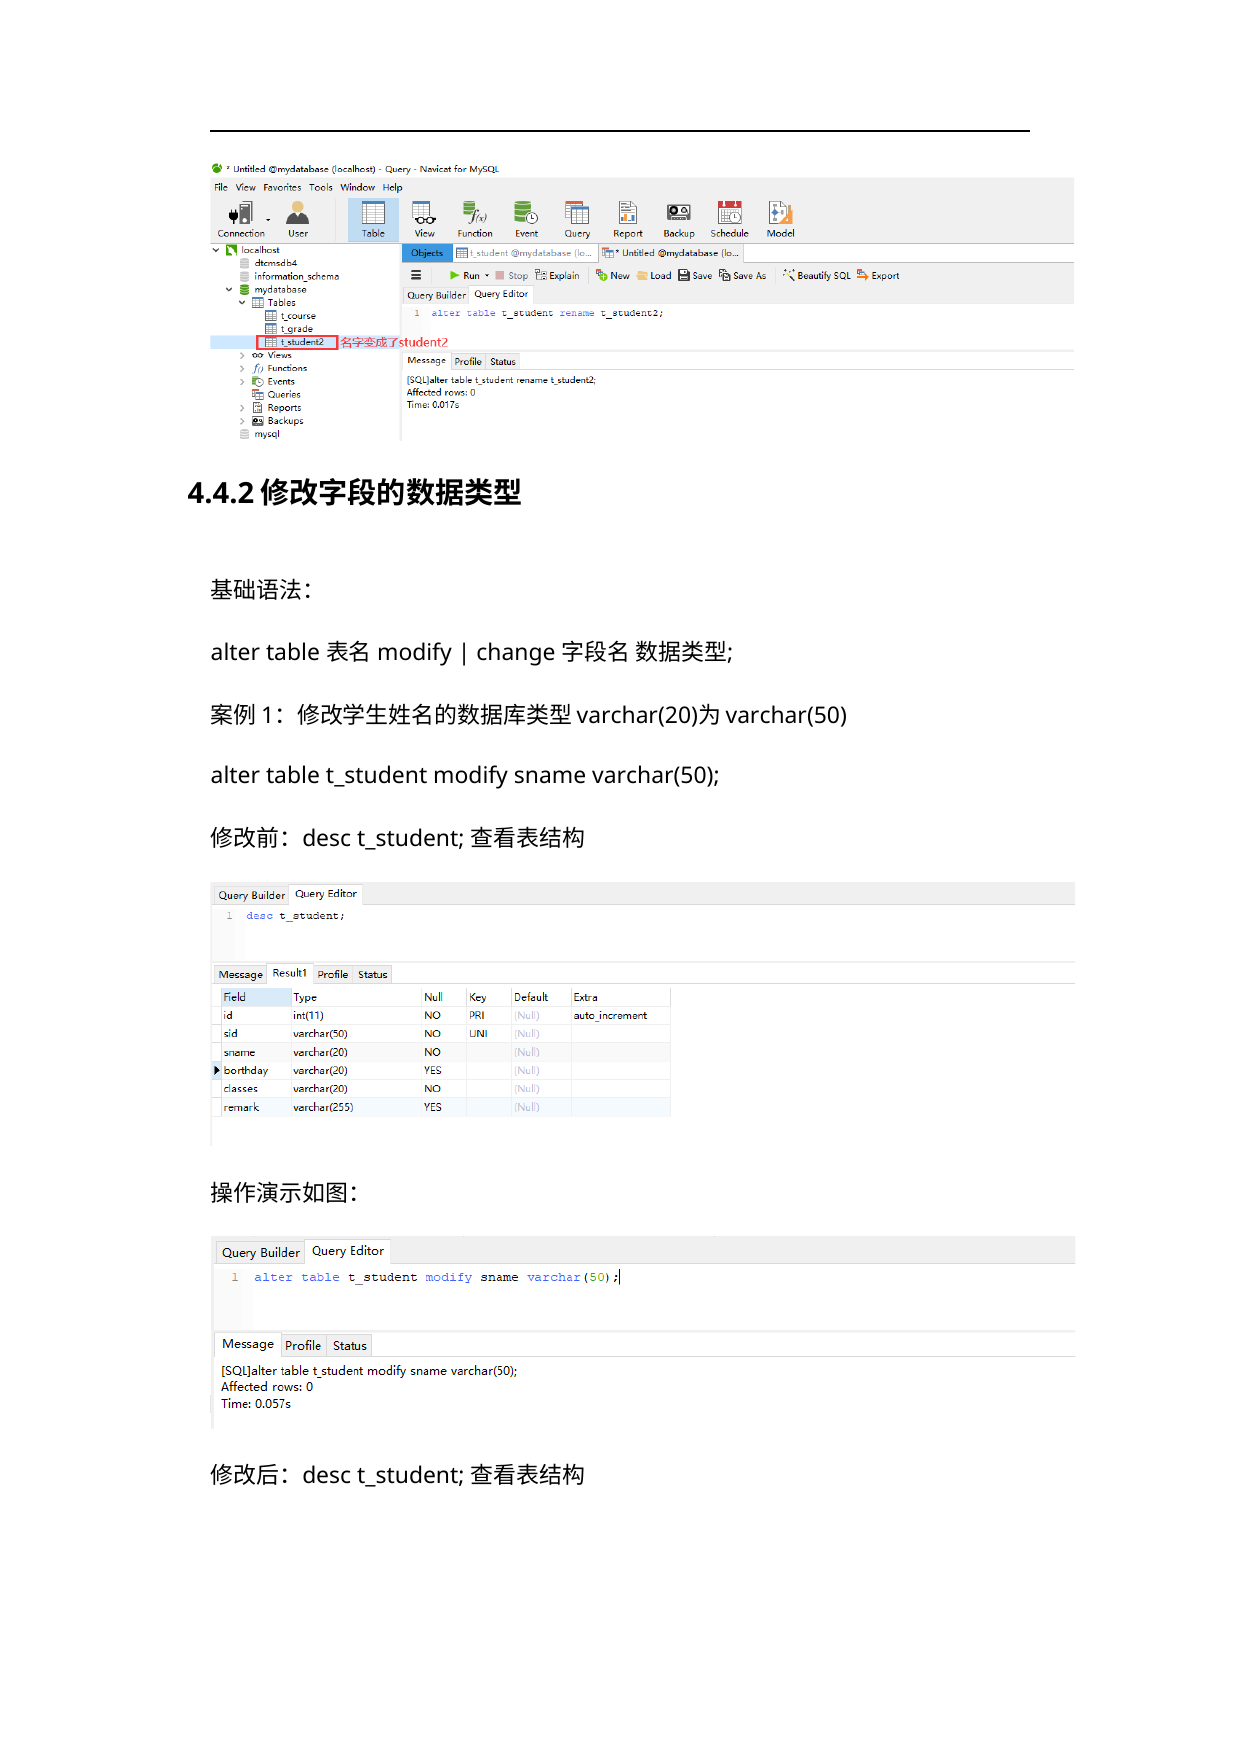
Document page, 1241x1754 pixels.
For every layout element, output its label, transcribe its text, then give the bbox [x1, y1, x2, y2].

picture [210, 882, 1075, 1146]
subtitle 4.4.2修改字段的数据类型 [187, 469, 1030, 512]
text 案例1：修改学生姓名的数据库类型varchar(20)为varchar(50) [210, 697, 1030, 730]
text 基础语法： [210, 572, 1030, 605]
picture [210, 161, 1075, 441]
text alter table t_student modify sname varchar(50); [210, 759, 1030, 791]
text alter table 表名 modify | change 字段名 数据类型; [210, 634, 1030, 668]
text 操作演示如图： [210, 1174, 1030, 1208]
text 修改前：desc t_student; 查看表结构 [210, 820, 1030, 853]
text 修改后：desc t_student; 查看表结构 [210, 1457, 1030, 1491]
picture [210, 1236, 1076, 1429]
